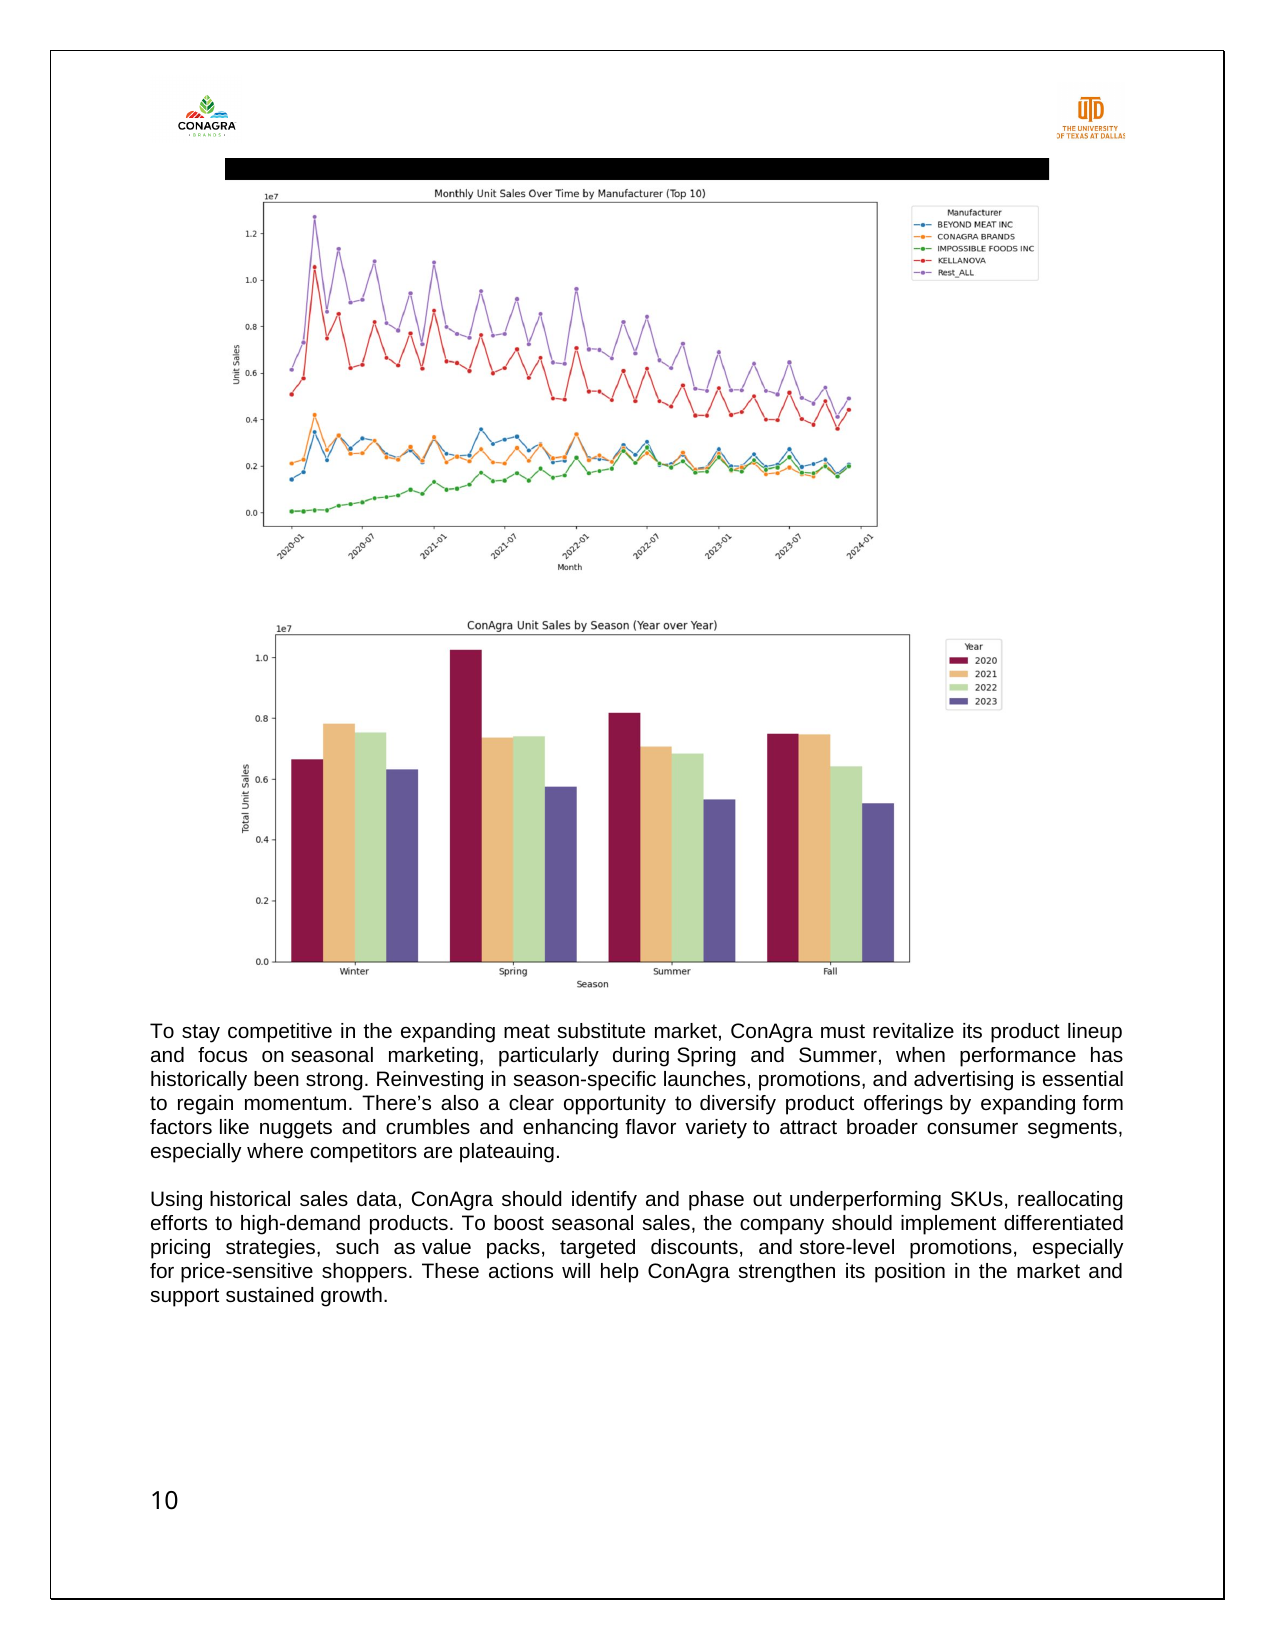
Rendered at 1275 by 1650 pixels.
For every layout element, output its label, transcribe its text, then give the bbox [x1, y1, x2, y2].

text To stay competitive in the expanding meat substitute market, ConAgra must revitalize its product lineup and focus on seasonal marketing, particularly during Spring and Summer, when performance has historically been strong. Reinvesting in season-specific launches, promotions, and advertising is essential to regain momentum. There’s also a clear opportunity to diversify product offerings by expanding form factors like nuggets and crumbles and enhancing flavor variety to attract broader consumer segments, especially where competitors are plateauing. [150, 1019, 1124, 1163]
picture [1056, 82, 1125, 143]
text Using historical sales data, ConAgra should identify and phase out underperforming SKUs, reallocating efforts to high-demand products. To boost seasonal sales, the company should implement differentiated pricing strategies, such as value packs, targeted discounts, and store-level promotions, especially for price-sensitive shoppers. These actions will help ConAgra strengthen its position in the market and support sustained growth. [150, 1187, 1124, 1307]
picture [225, 158, 1050, 996]
picture [150, 75, 243, 143]
